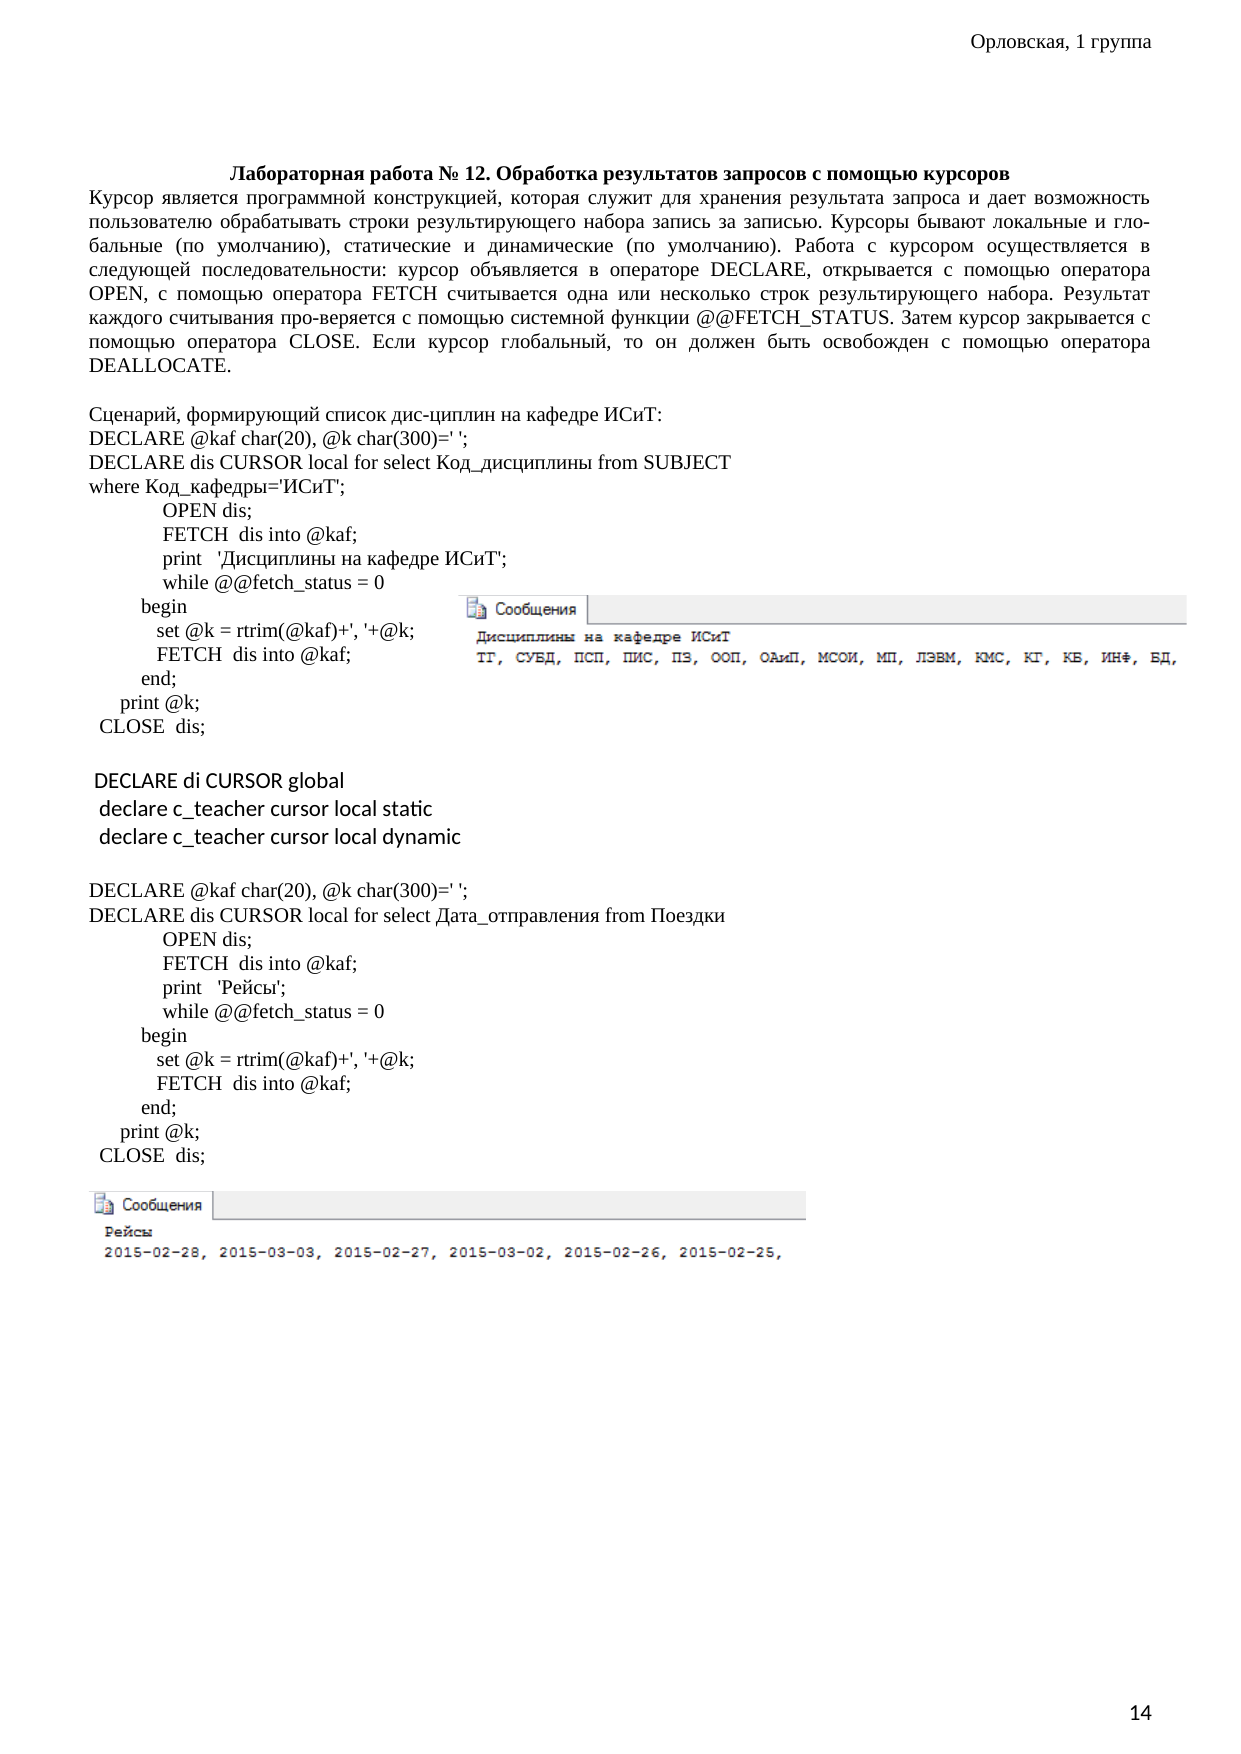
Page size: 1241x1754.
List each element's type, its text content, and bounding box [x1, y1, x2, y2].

text DECLARE @kaf char(20), @k char(300)=' '; [89, 878, 1152, 902]
text begin [89, 594, 1152, 618]
text FETCH dis into @kaf; [89, 951, 1152, 975]
text end; [89, 1095, 1152, 1119]
picture [458, 595, 1187, 677]
text print @k; [89, 1119, 1152, 1143]
text DECLARE dis CURSOR local for select Дата_отправления from Поездки [89, 902, 1152, 927]
text Лабораторная работа № 12. Обработка результатов запросов с помощью курсоров [89, 161, 1152, 185]
text FETCH dis into @kaf; [89, 1071, 1152, 1095]
text end; [89, 666, 1152, 690]
text print 'Дисциплины на кафедре ИСиТ'; [89, 546, 1152, 570]
text set @k = rtrim(@kaf)+', '+@k; [89, 1047, 1152, 1071]
text where Код_кафедры='ИСиТ'; [89, 474, 1152, 498]
text begin [89, 1023, 1152, 1047]
text DECLARE di CURSOR global [89, 766, 1152, 794]
text while @@fetch_status = 0 [89, 999, 1152, 1023]
text CLOSE dis; [89, 1143, 1152, 1167]
text while @@fetch_status = 0 [89, 570, 1152, 594]
text Сценарий, формирующий список дис-циплин на кафедре ИСиТ: [89, 401, 1152, 426]
text DECLARE @kaf char(20), @k char(300)=' '; [89, 426, 1152, 449]
text declare c_teacher cursor local static [89, 794, 1152, 822]
text FETCH dis into @kaf; [89, 642, 458, 666]
picture [88, 1191, 806, 1271]
text OPEN dis; [89, 927, 1152, 951]
text print 'Рейсы'; [89, 975, 1152, 999]
text OPEN dis; [89, 498, 1152, 522]
text set @k = rtrim(@kaf)+', '+@k; [89, 618, 458, 642]
text FETCH dis into @kaf; [89, 522, 1152, 546]
text CLOSE dis; [89, 714, 1152, 738]
text DECLARE dis CURSOR local for select Код_дисциплины from SUBJECT [89, 449, 1152, 474]
text Курсор является программной конструкцией, которая служит для хранения результата запроса и дает возможность пользователю обрабатывать строки результирующего набора запись за записью. Курсоры бывают локальные и гло-бальные (по умолчанию), статические и динамические (по умолчанию). Работа с курсором осуществляется в следующей последовательности: курсор объявляется в операторе DECLARE, открывается с помощью оператора OPEN, с помощью оператора FETCH считывается одна или несколько строк результирующего набора. Результат каждого считывания про-веряется с помощью системной функции @@FETCH_STATUS. Затем курсор закрывается с помощью оператора CLOSE. Если курсор глобальный, то он должен быть освобожден с помощью оператора DEALLOCATE. [89, 185, 1152, 377]
text print @k; [89, 690, 1152, 714]
text declare c_teacher cursor local dynamic [89, 822, 1152, 850]
